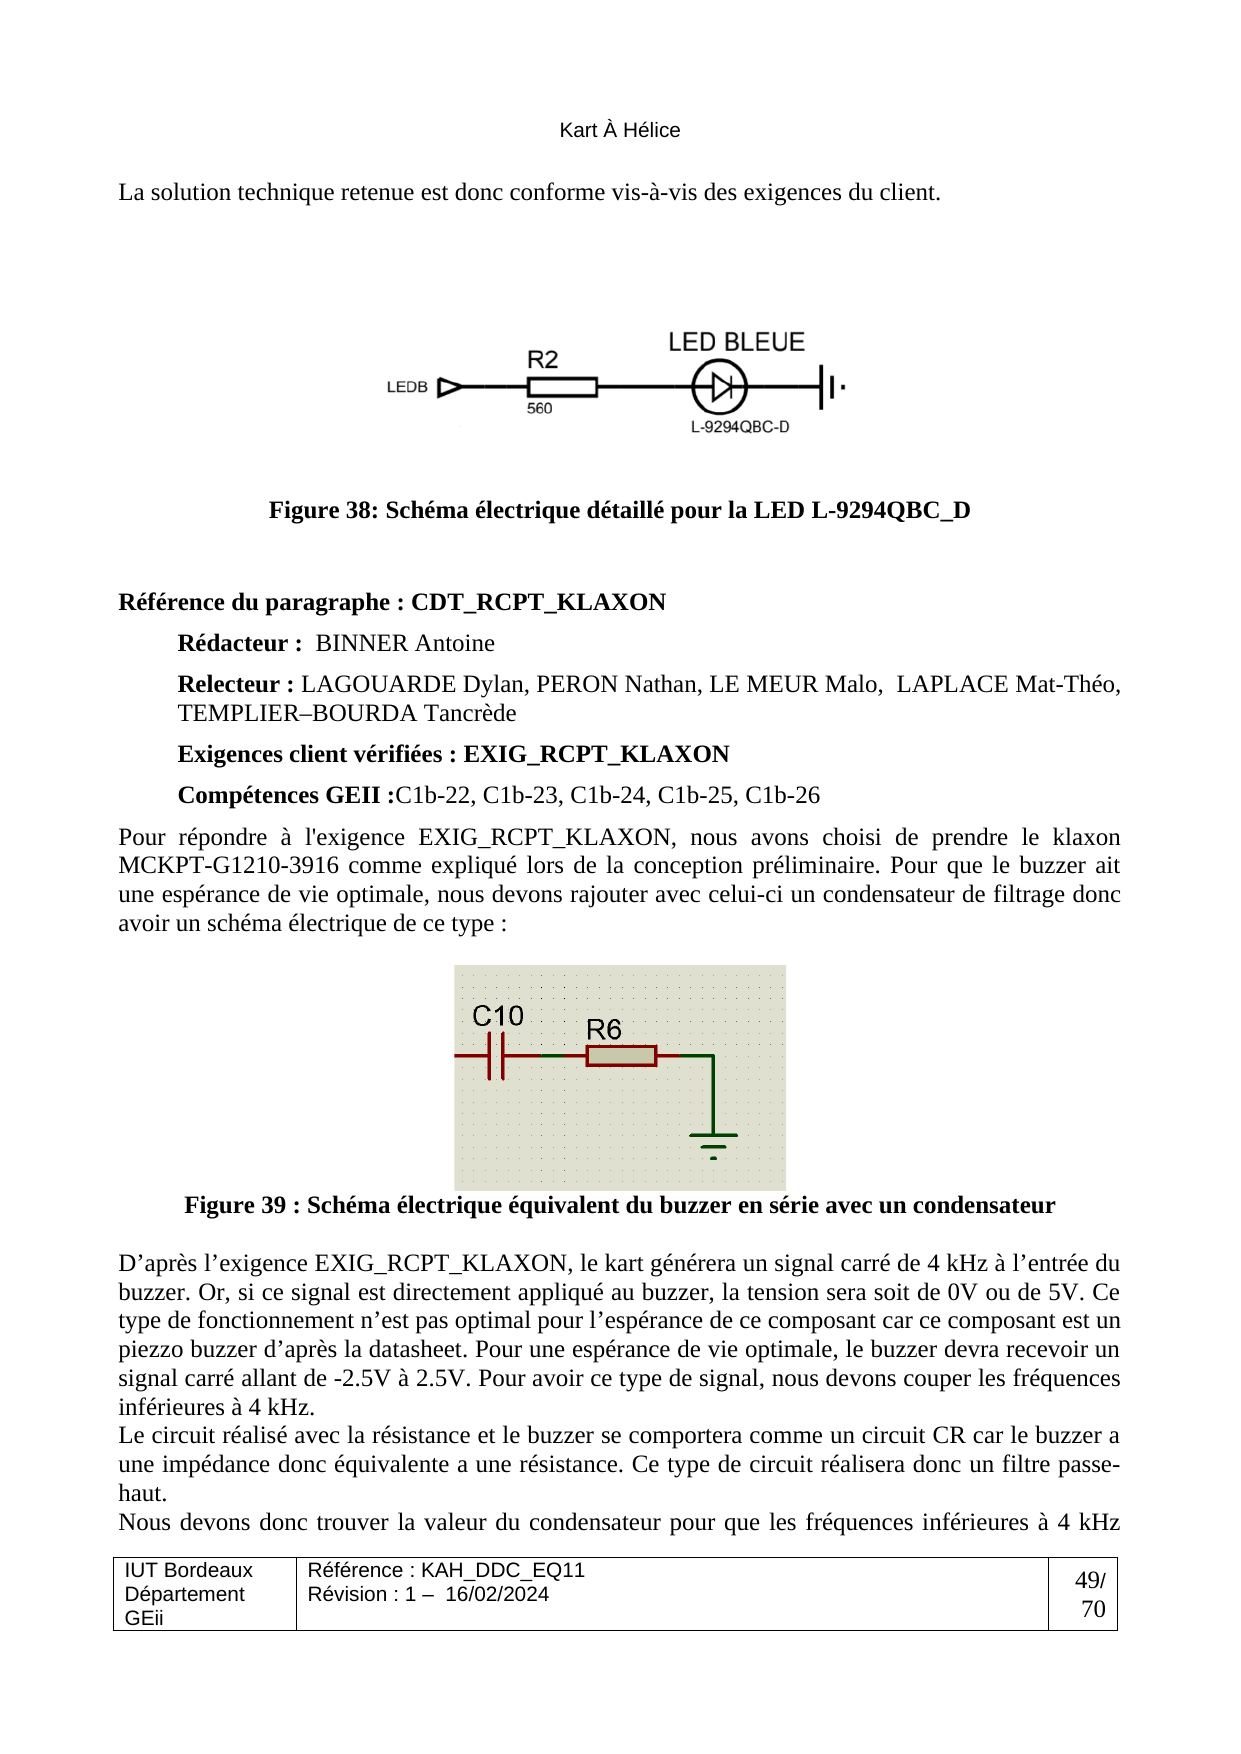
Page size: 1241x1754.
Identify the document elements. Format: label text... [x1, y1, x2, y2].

text Figure 39 : Schéma électrique équivalent du buzzer en série avec un condensateur [118, 1190, 1122, 1219]
text Figure 38: Schéma électrique détaillé pour la LED L-9294QBC_D [118, 495, 1122, 524]
subtitle Référence du paragraphe : CDT_RCPT_KLAXON [118, 587, 1122, 616]
text La solution technique retenue est donc conforme vis-à-vis des exigences du client. [118, 177, 1122, 206]
picture [454, 965, 787, 1191]
text Rédacteur : BINNER Antoine [177, 628, 1122, 657]
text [118, 1507, 1122, 1535]
text Compétences GEII :C1b-22, C1b-23, C1b-24, C1b-25, C1b-26 [177, 781, 1122, 809]
text Relecteur : LAGOUARDE Dylan, PERON Nathan, LE MEUR Malo, LAPLACE Mat-Théo, TEMPLIER–BOURDA Tancrède [177, 669, 1122, 727]
text Le circuit réalisé avec la résistance et le buzzer se comportera comme un circuit CR car le buzzer a une impédance donc équivalente a une résistance. Ce type de circuit réalisera donc un filtre passe-haut. [118, 1420, 1122, 1507]
text D’après l’exigence EXIG_RCPT_KLAXON, le kart générera un signal carré de 4 kHz à l’entrée du buzzer. Or, si ce signal est directement appliqué au buzzer, la tension sera soit de 0V ou de 5V. Ce type de fonctionnement n’est pas optimal pour l’espérance de ce composant car ce composant est un piezzo buzzer d’après la datasheet. Pour une espérance de vie optimale, le buzzer devra recevoir un signal carré allant de -2.5V à 2.5V. Pour avoir ce type de signal, nous devons couper les fréquences inférieures à 4 kHz. [118, 1248, 1122, 1420]
text Exigences client vérifiées : EXIG_RCPT_KLAXON [177, 739, 1122, 768]
text Pour répondre à l'exigence EXIG_RCPT_KLAXON, nous avons choisi de prendre le klaxon MCKPT-G1210-3916 comme expliqué lors de la conception préliminaire. Pour que le buzzer ait une espérance de vie optimale, nous devons rajouter avec celui-ci un condensateur de filtrage donc avoir un schéma électrique de ce type : [118, 822, 1122, 937]
picture [361, 236, 879, 491]
